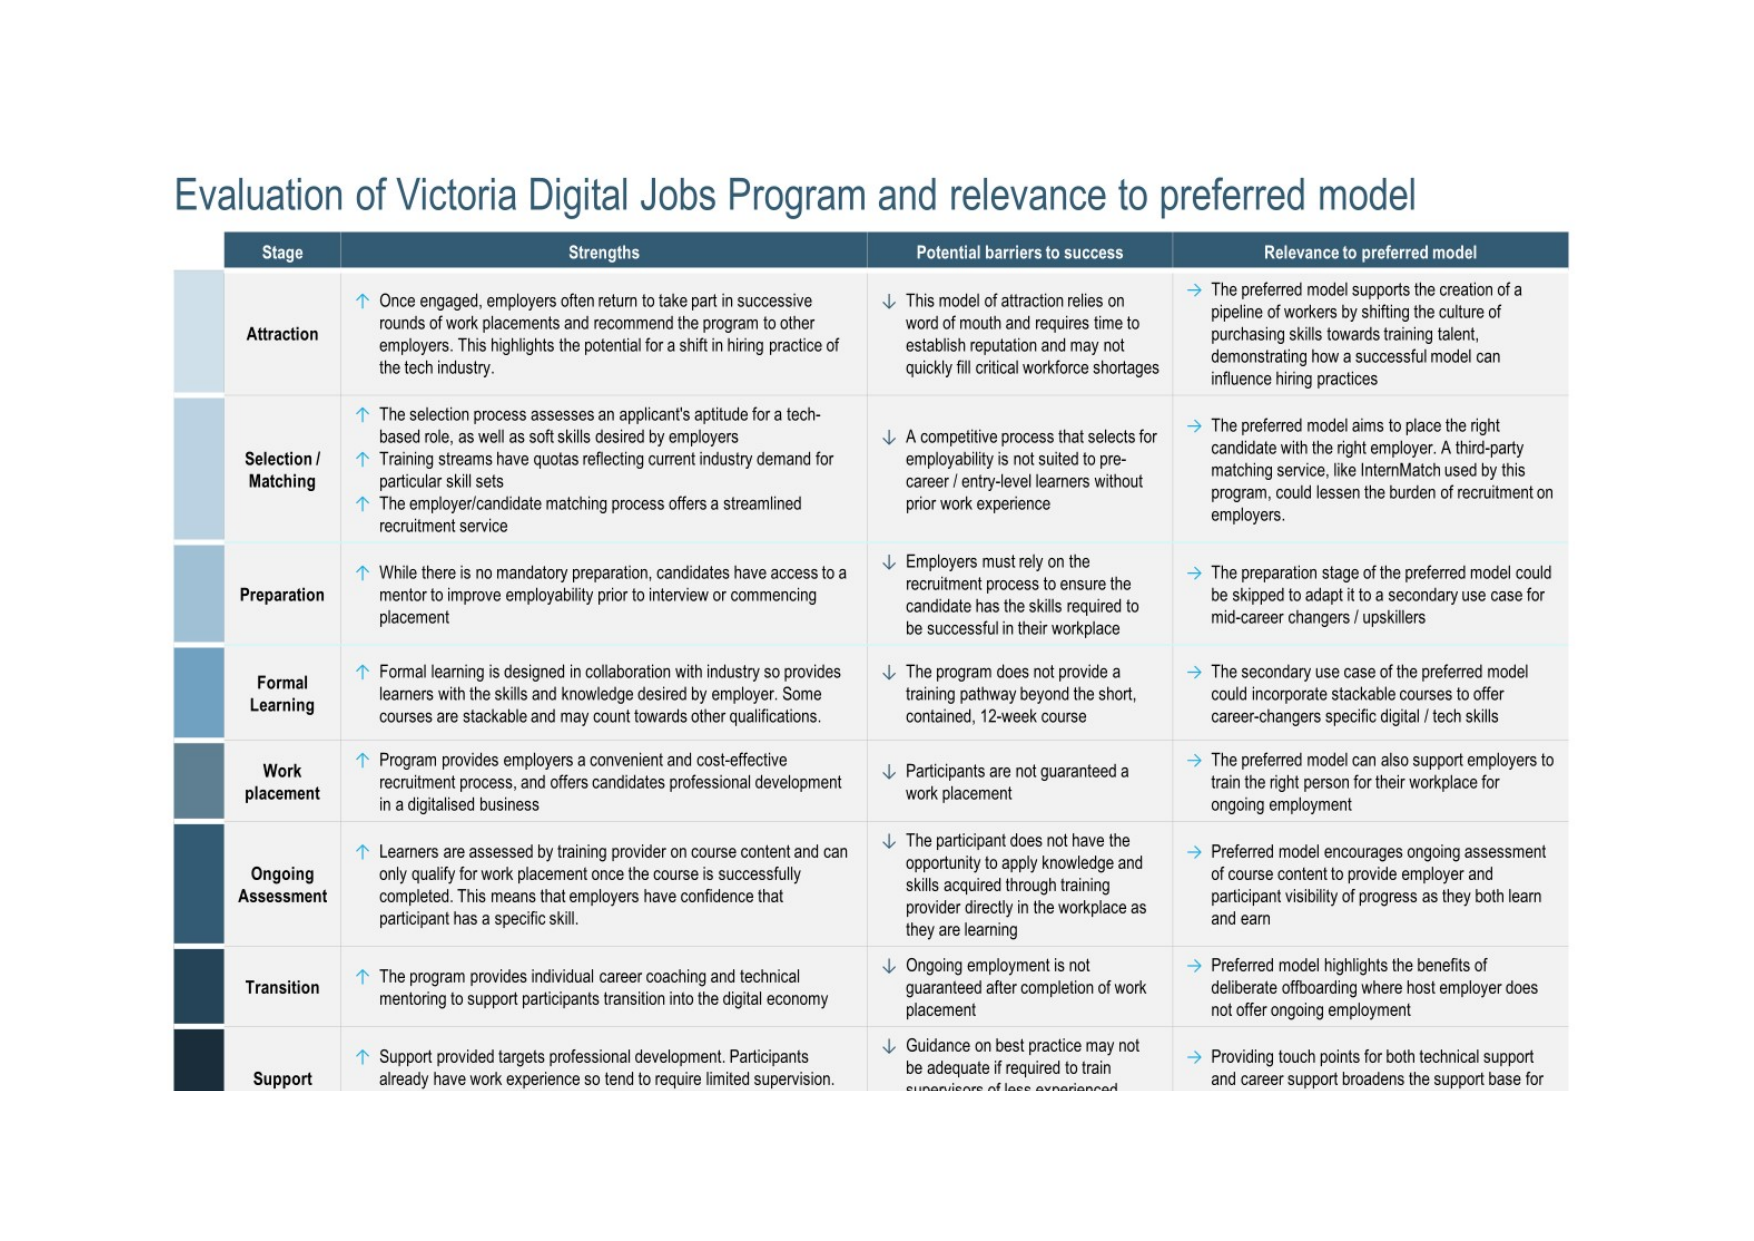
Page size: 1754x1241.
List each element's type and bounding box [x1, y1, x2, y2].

picture [150, 150, 1597, 1091]
